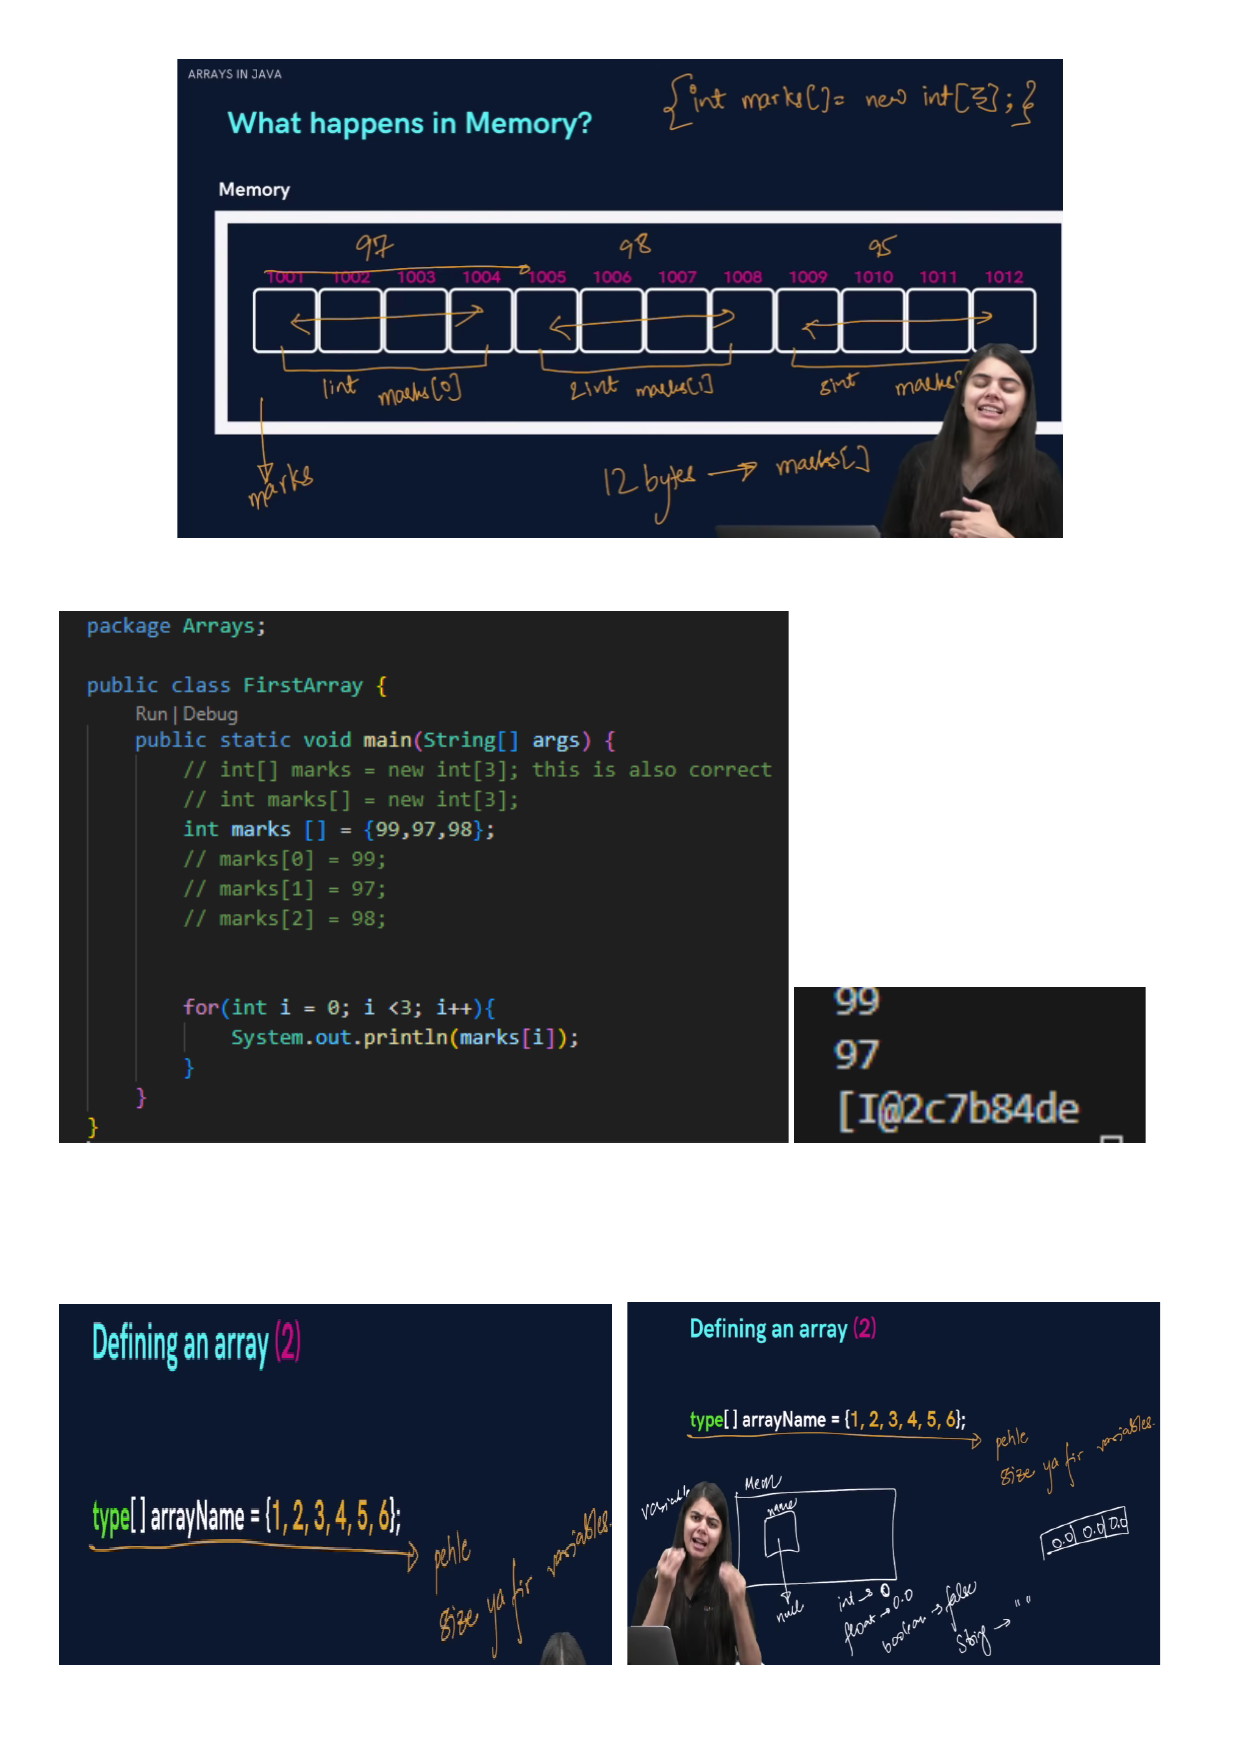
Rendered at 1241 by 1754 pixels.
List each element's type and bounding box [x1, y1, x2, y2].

picture [794, 987, 1146, 1143]
picture [59, 1304, 612, 1665]
picture [59, 611, 789, 1143]
picture [177, 59, 1063, 538]
picture [627, 1302, 1161, 1665]
